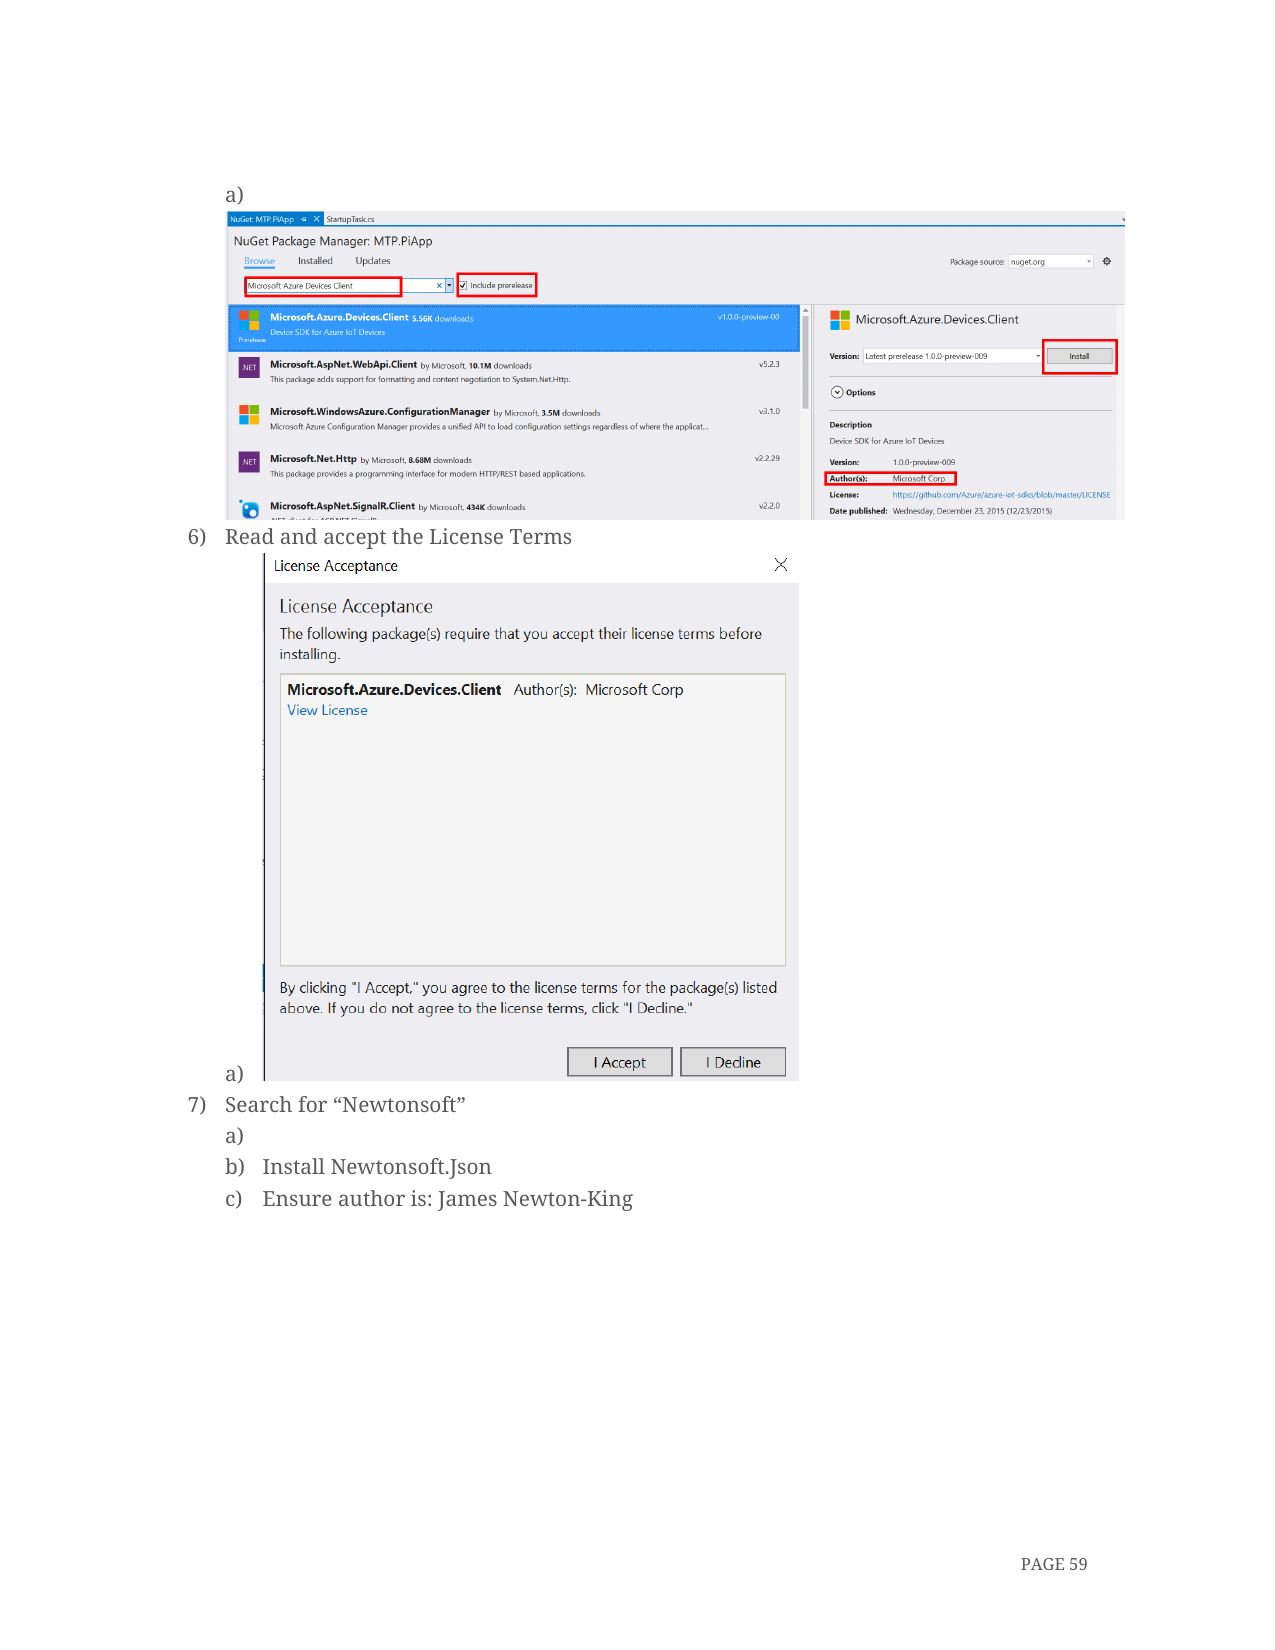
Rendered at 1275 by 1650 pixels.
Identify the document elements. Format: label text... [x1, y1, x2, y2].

list Search for “Newtonsoft” [187, 1090, 1087, 1118]
picture [225, 211, 1125, 520]
list Ensure author is: James Newton-King [225, 1184, 1087, 1212]
list Read and accept the License Terms [187, 522, 1087, 551]
list Install Newtonsoft.Json [225, 1152, 1087, 1181]
picture [262, 553, 799, 1081]
